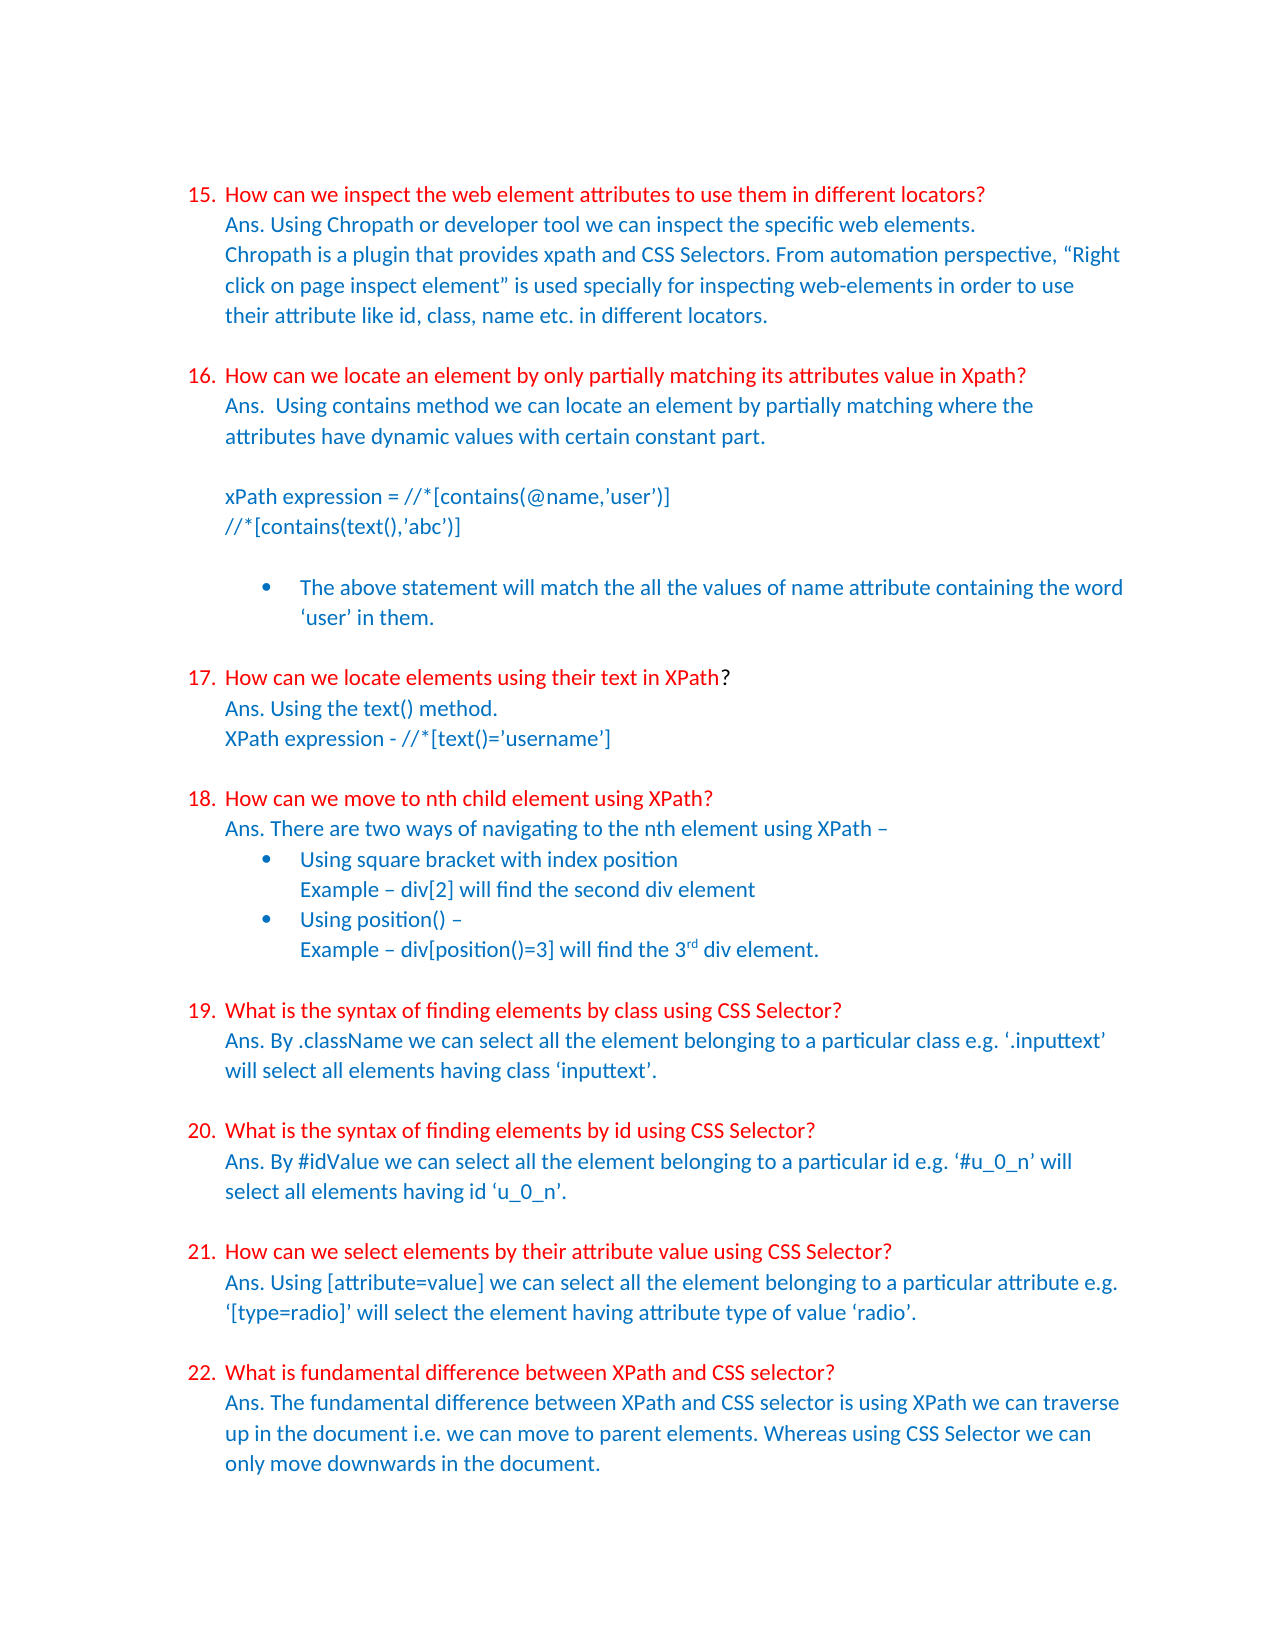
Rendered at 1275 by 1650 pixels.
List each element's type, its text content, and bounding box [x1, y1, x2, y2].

text XPath expression - //*[text()=’username’] [150, 724, 1125, 752]
list Ans. The fundamental difference between XPath and CSS selector is using XPath we can traverse up in the document i.e. we can move to parent elements. Whereas using CSS Selector we can only move downwards in the document. [225, 1388, 1125, 1477]
list Ans. Using contains method we can locate an element by partially matching where the attributes have dynamic values with certain constant part. [225, 392, 1125, 450]
list Chropath is a plugin that provides xpath and CSS Selectors. From automation perspective, “Right click on page inspect element” is used specially for inspecting web-elements in order to use their attribute like id, class, name etc. in different locators. [225, 241, 1125, 329]
list How can we select elements by their attribute value using CSS Selector? [187, 1237, 1125, 1266]
list The above statement will match the all the values of name attribute containing the word ‘user’ in them. [262, 573, 1125, 631]
list Ans. Using [attribute=value] we can select all the element belonging to a particular attribute e.g. ‘[type=radio]’ will select the element having attribute type of value ‘radio’. [225, 1268, 1125, 1326]
list Ans. There are two ways of navigating to the nth element using XPath – [225, 814, 1125, 843]
list Ans. By .className we can select all the element belonging to a particular class e.g. ‘.inputtext’ will select all elements having class ‘inputtext’. [225, 1026, 1125, 1084]
list How can we locate elements using their text in XPath? [187, 663, 1125, 692]
list xPath expression = //*[contains(@name,’user’)] [225, 482, 1125, 510]
list Ans. Using Chropath or developer tool we can inspect the specific web elements. [225, 210, 1125, 238]
list Using position() – [262, 905, 1125, 933]
list How can we inspect the web element attributes to use them in different locators? [187, 180, 1125, 208]
list How can we locate an element by only partially matching its attributes value in Xpath? [187, 361, 1125, 389]
list Ans. Using the text() method. [225, 694, 1125, 722]
list What is the syntax of finding elements by class using CSS Selector? [187, 996, 1125, 1024]
list Example – div[2] will find the second div element [300, 875, 1125, 903]
list Ans. By #idValue we can select all the element belonging to a particular id e.g. ‘#u_0_n’ will select all elements having id ‘u_0_n’. [225, 1147, 1125, 1205]
list What is fundamental difference between XPath and CSS selector? [187, 1358, 1125, 1386]
list How can we move to nth child element using XPath? [187, 784, 1125, 812]
list //*[contains(text(),’abc’)] [225, 512, 1125, 541]
list Example – div[position()=3] will find the 3rd div element. [300, 935, 1125, 963]
list Using square bracket with index position [262, 845, 1125, 873]
list What is the syntax of finding elements by id using CSS Selector? [187, 1117, 1125, 1145]
